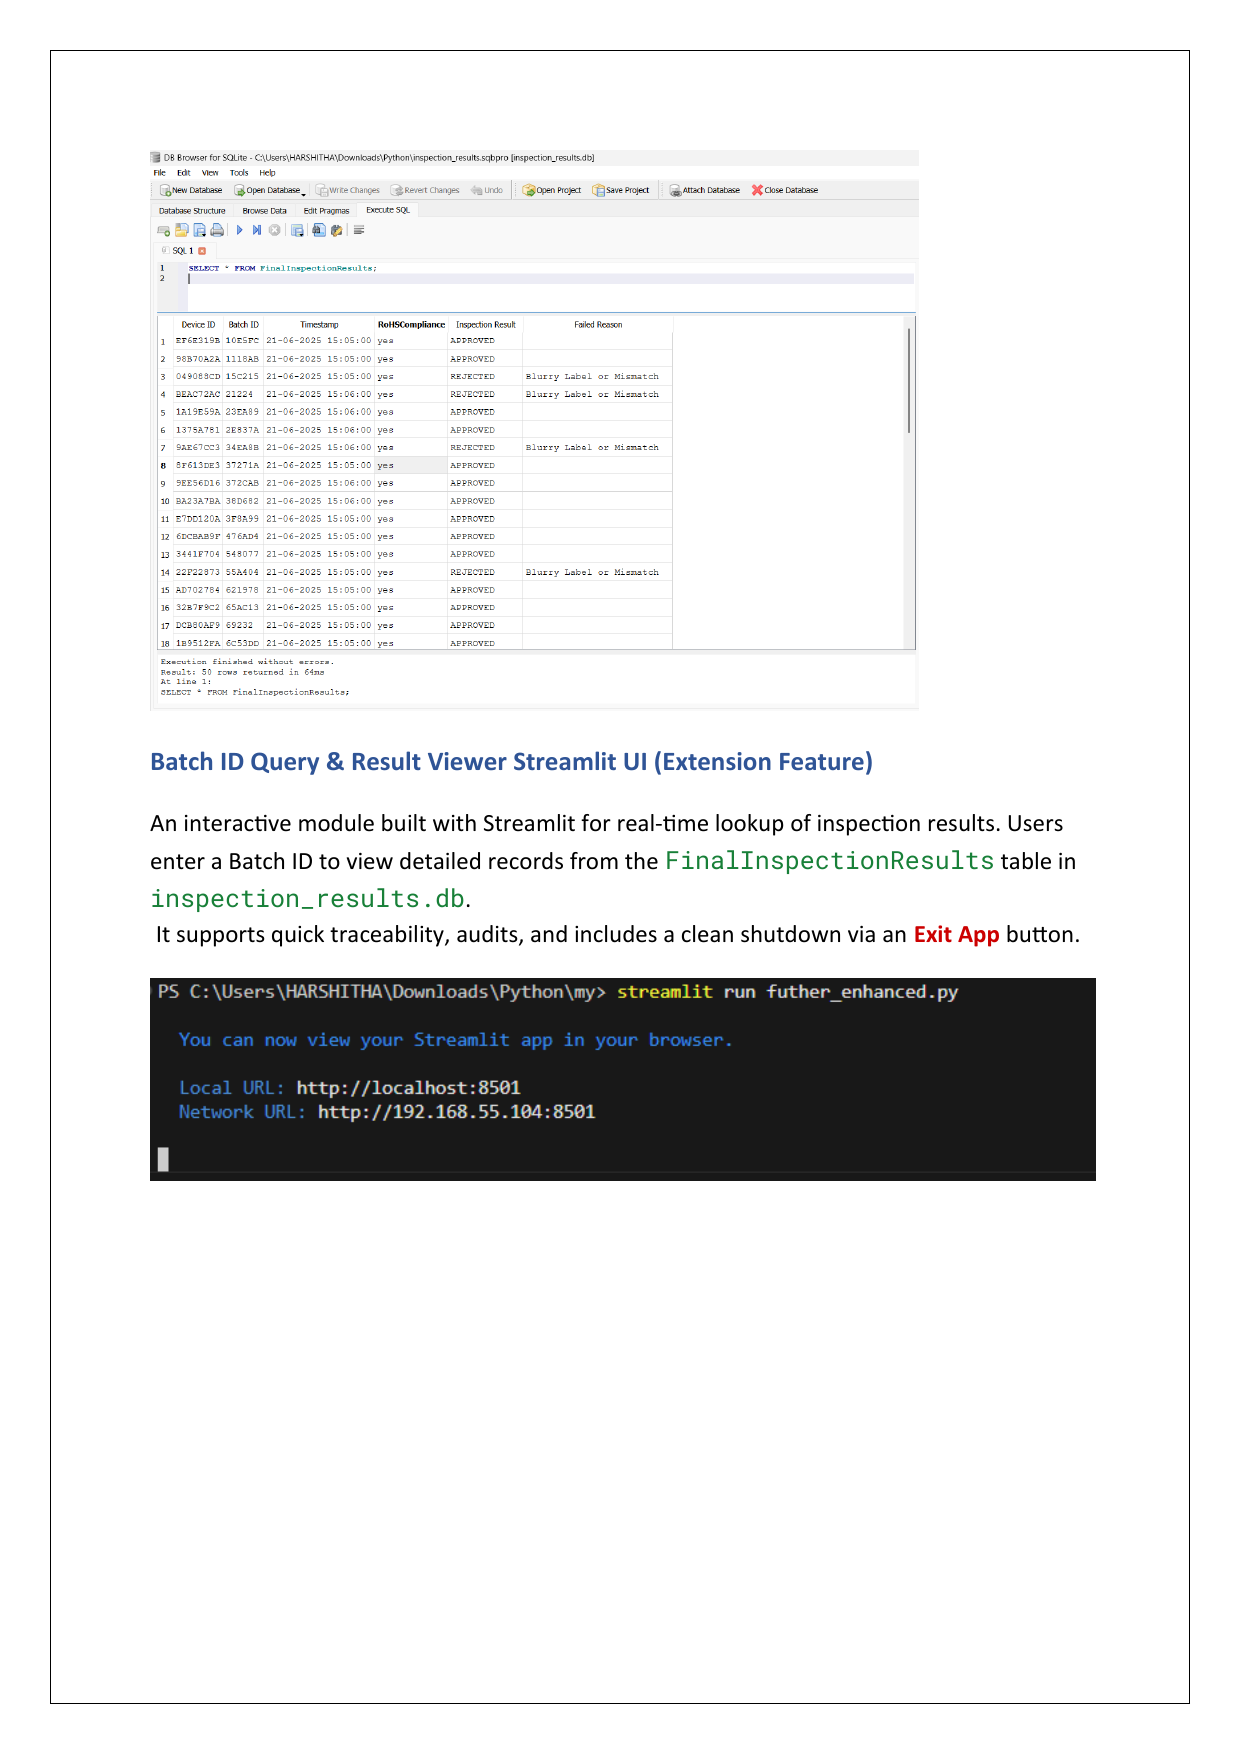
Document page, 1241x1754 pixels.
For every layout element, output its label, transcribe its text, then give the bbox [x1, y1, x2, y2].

subtitle Batch ID Query & Result Viewer Streamlit UI (Extension Feature) [150, 744, 1028, 778]
picture [150, 978, 1096, 1181]
text An interactive module built with Streamlit for real-time lookup of inspection results. Users enter a Batch ID to view detailed records from the FinalInspectionResults table in inspection_results.db. It supports quick traceability, audits, and includes a clean shutdown via an Exit App button. [150, 807, 1090, 949]
picture [150, 150, 919, 711]
